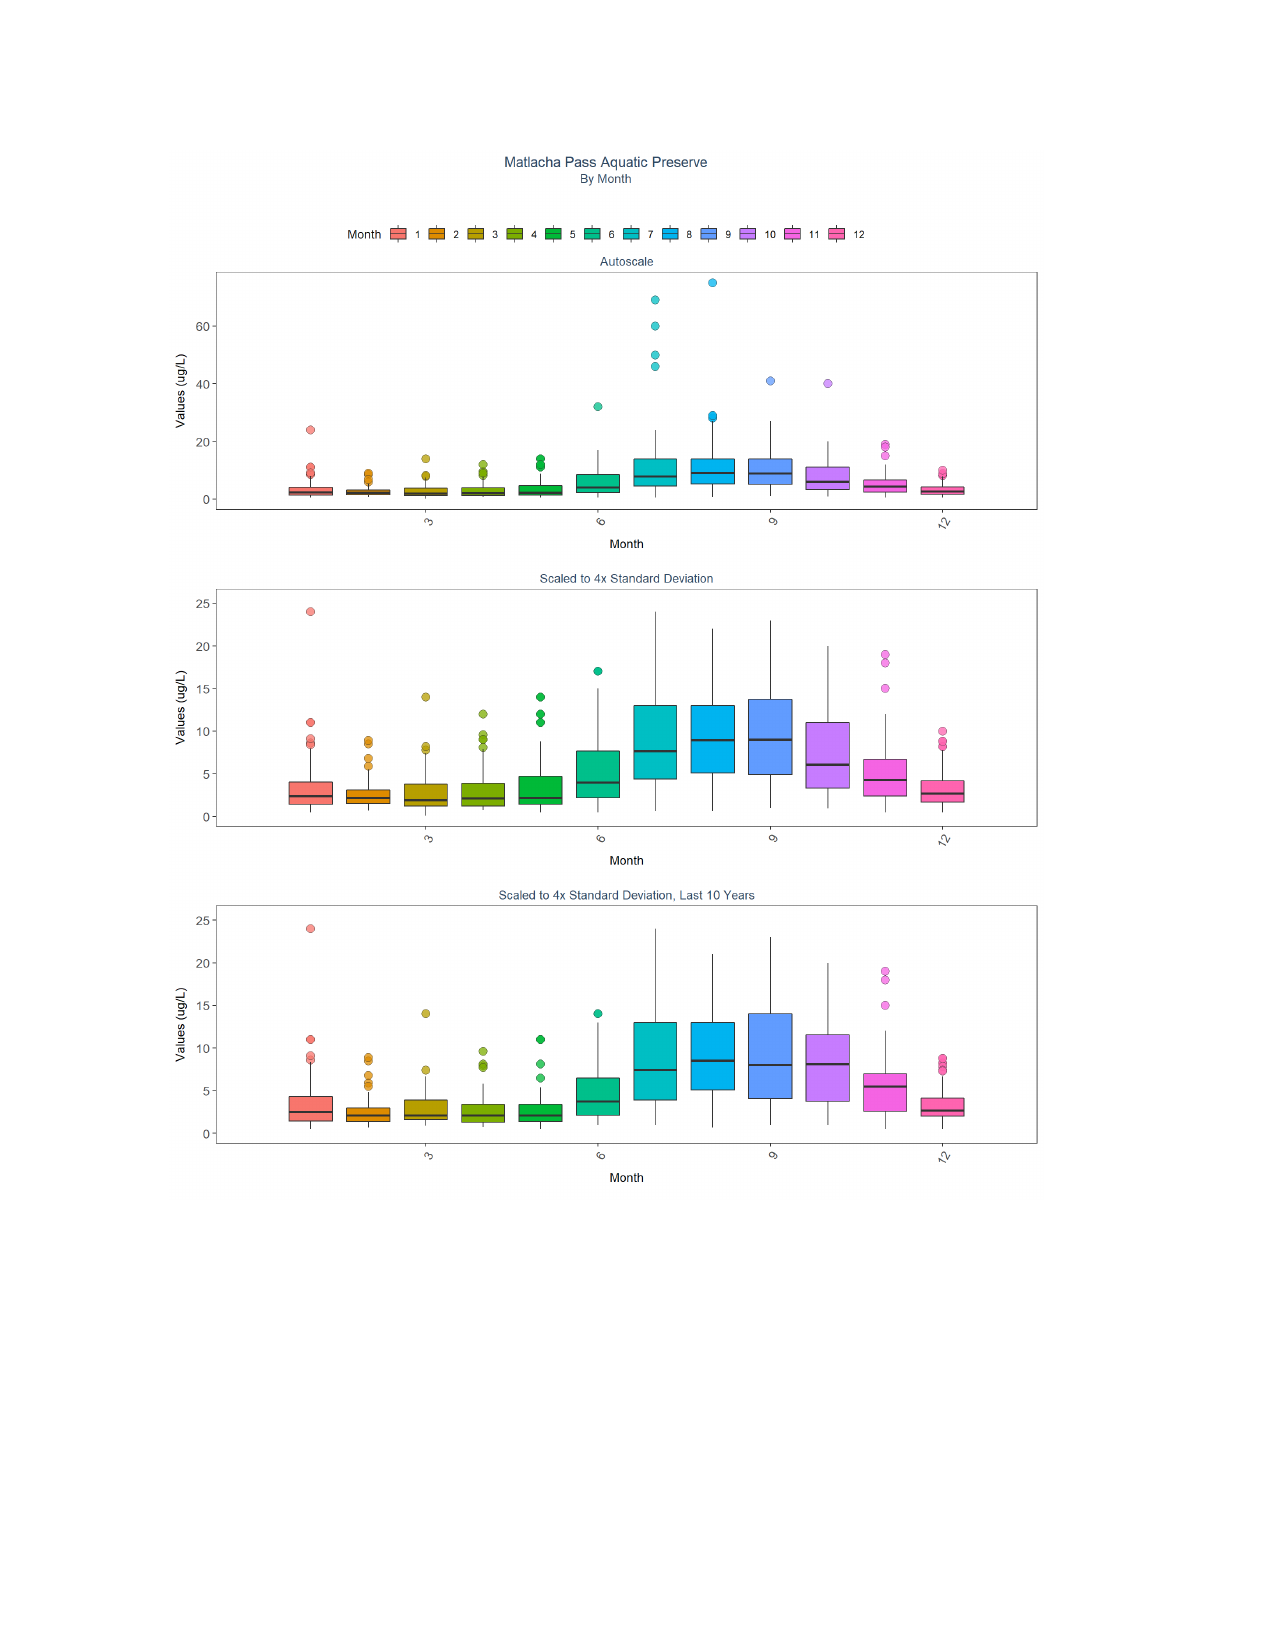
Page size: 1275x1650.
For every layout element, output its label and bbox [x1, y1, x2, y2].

picture [168, 150, 1044, 1200]
